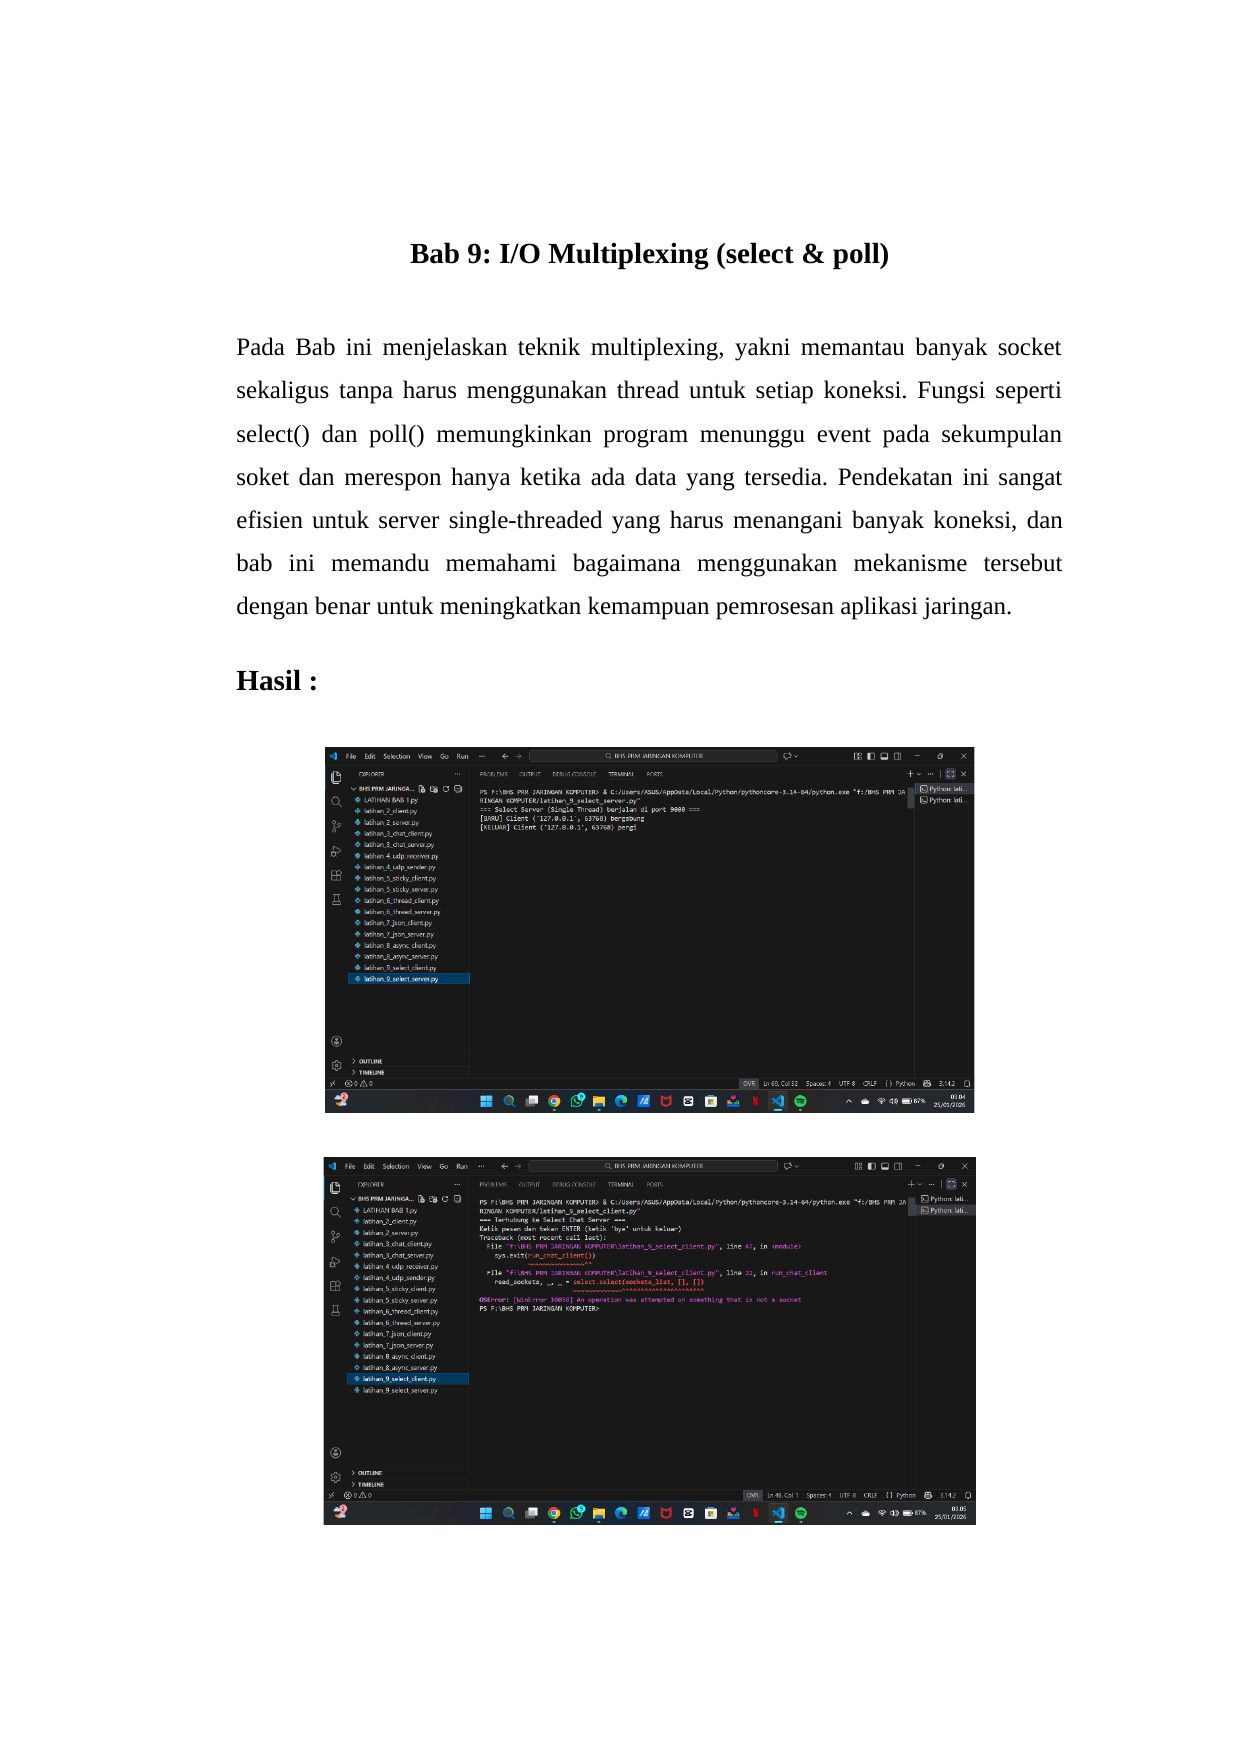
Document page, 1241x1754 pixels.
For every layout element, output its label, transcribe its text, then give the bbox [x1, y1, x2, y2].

text Hasil : [236, 663, 1063, 697]
picture [323, 1157, 976, 1525]
text Bab 9: I/O Multiplexing (select & poll) [236, 236, 1063, 270]
picture [325, 747, 975, 1113]
text Pada Bab ini menjelaskan teknik multiplexing, yakni memantau banyak socket sekaligus tanpa harus menggunakan thread untuk setiap koneksi. Fungsi seperti select() dan poll() memungkinkan program menunggu event pada sekumpulan soket dan merespon hanya ketika ada data yang tersedia. Pendekatan ini sangat efisien untuk server single-threaded yang harus menangani banyak koneksi, dan bab ini memandu memahami bagaimana menggunakan mekanisme tersebut dengan benar untuk meningkatkan kemampuan pemrosesan aplikasi jaringan. [236, 332, 1063, 620]
